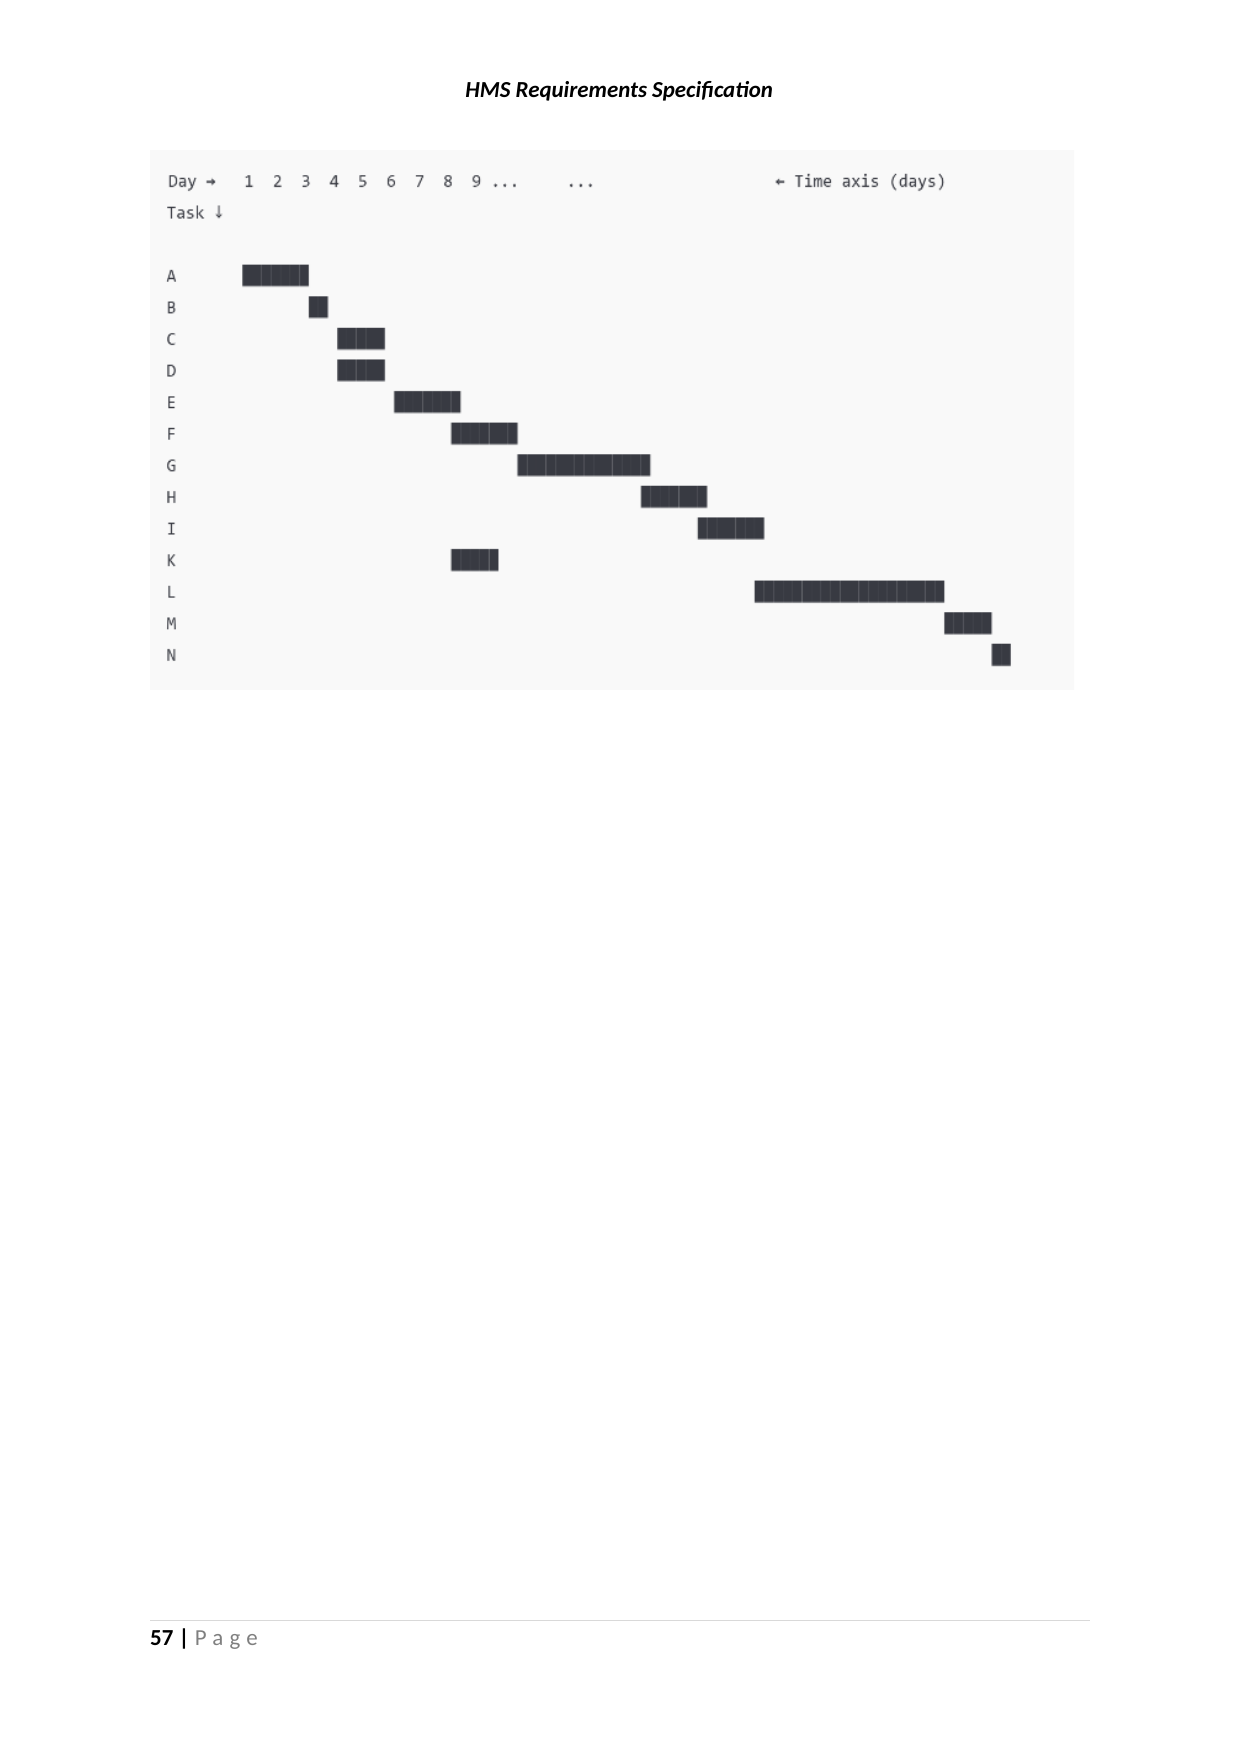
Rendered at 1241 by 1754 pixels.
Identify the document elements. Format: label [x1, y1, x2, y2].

picture [150, 150, 1075, 690]
